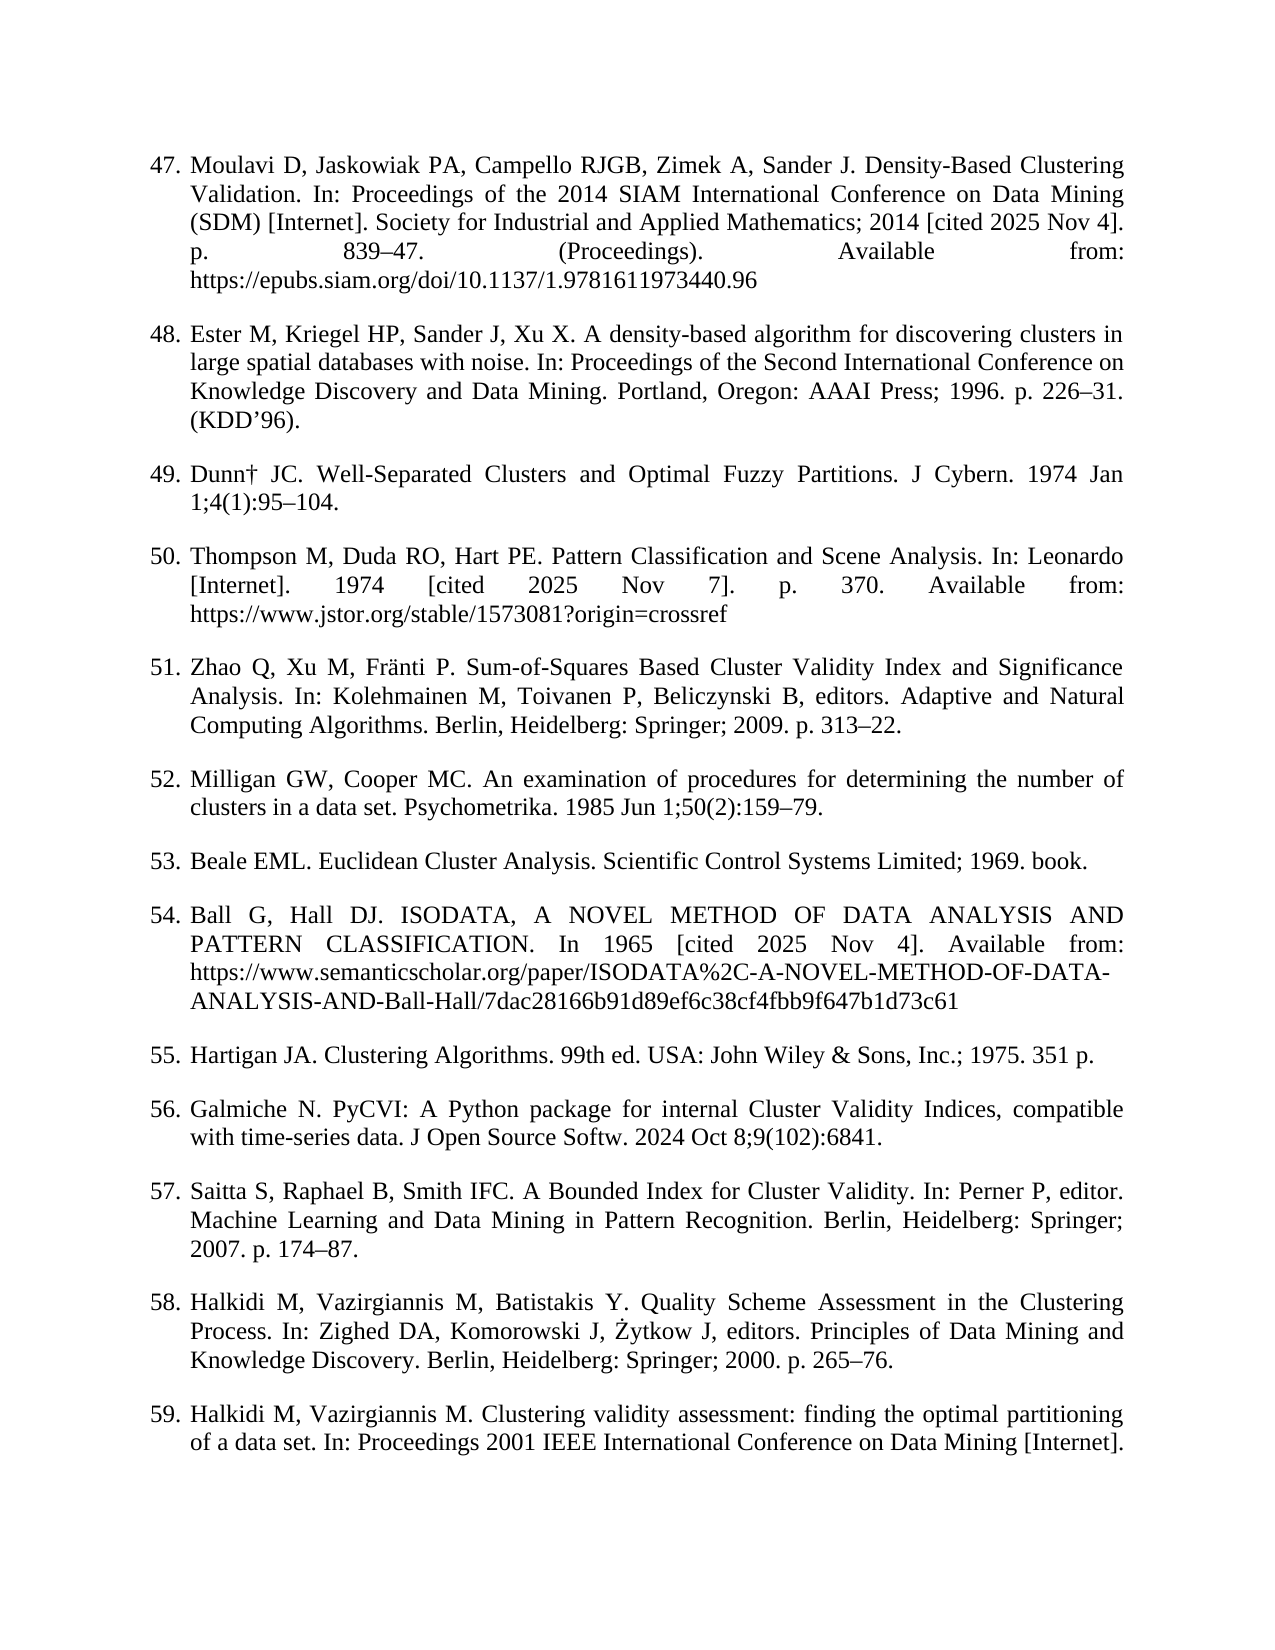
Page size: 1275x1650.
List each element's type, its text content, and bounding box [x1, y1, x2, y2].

text 48. Ester M, Kriegel HP, Sander J, Xu X. A density-based algorithm for discovering clusters in large spatial databases with noise. In: Proceedings of the Second International Conference on Knowledge Discovery and Data Mining. Portland, Oregon: AAAI Press; 1996. p. 226–31. (KDD’96). [150, 319, 1125, 434]
text 51. Zhao Q, Xu M, Fränti P. Sum-of-Squares Based Cluster Validity Index and Significance Analysis. In: Kolehmainen M, Toivanen P, Beliczynski B, editors. Adaptive and Natural Computing Algorithms. Berlin, Heidelberg: Springer; 2009. p. 313–22. [150, 652, 1125, 739]
text 54. Ball G, Hall DJ. ISODATA, A NOVEL METHOD OF DATA ANALYSIS AND PATTERN CLASSIFICATION. In 1965 [cited 2025 Nov 4]. Available from: https://www.semanticscholar.org/paper/ISODATA%2C-A-NOVEL-METHOD-OF-DATA-ANALYSIS-AND-Ball-Hall/7dac28166b91d89ef6c38cf4fbb9f647b1d73c61 [150, 900, 1125, 1015]
text 56. Galmiche N. PyCVI: A Python package for internal Cluster Validity Indices, compatible with time-series data. J Open Source Softw. 2024 Oct 8;9(102):6841. [150, 1094, 1125, 1151]
text 49. Dunn† JC. Well-Separated Clusters and Optimal Fuzzy Partitions. J Cybern. 1974 Jan 1;4(1):95–104. [150, 459, 1125, 516]
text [150, 1399, 1125, 1456]
text 58. Halkidi M, Vazirgiannis M, Batistakis Y. Quality Scheme Assessment in the Clustering Process. In: Zighed DA, Komorowski J, Żytkow J, editors. Principles of Data Mining and Knowledge Discovery. Berlin, Heidelberg: Springer; 2000. p. 265–76. [150, 1287, 1125, 1374]
text 52. Milligan GW, Cooper MC. An examination of procedures for determining the number of clusters in a data set. Psychometrika. 1985 Jun 1;50(2):159–79. [150, 764, 1125, 821]
text 55. Hartigan JA. Clustering Algorithms. 99th ed. USA: John Wiley & Sons, Inc.; 1975. 351 p. [150, 1040, 1125, 1069]
text 57. Saitta S, Raphael B, Smith IFC. A Bounded Index for Cluster Validity. In: Perner P, editor. Machine Learning and Data Mining in Pattern Recognition. Berlin, Heidelberg: Springer; 2007. p. 174–87. [150, 1176, 1125, 1262]
text 50. Thompson M, Duda RO, Hart PE. Pattern Classification and Scene Analysis. In: Leonardo [Internet]. 1974 [cited 2025 Nov 7]. p. 370. Available from: https://www.jstor.org/stable/1573081?origin=crossref [150, 541, 1125, 627]
text 47. Moulavi D, Jaskowiak PA, Campello RJGB, Zimek A, Sander J. Density-Based Clustering Validation. In: Proceedings of the 2014 SIAM International Conference on Data Mining (SDM) [Internet]. Society for Industrial and Applied Mathematics; 2014 [cited 2025 Nov 4]. p. 839–47. (Proceedings). Available from: https://epubs.siam.org/doi/10.1137/1.9781611973440.96 [150, 150, 1125, 294]
text 53. Beale EML. Euclidean Cluster Analysis. Scientific Control Systems Limited; 1969. book. [150, 846, 1125, 875]
